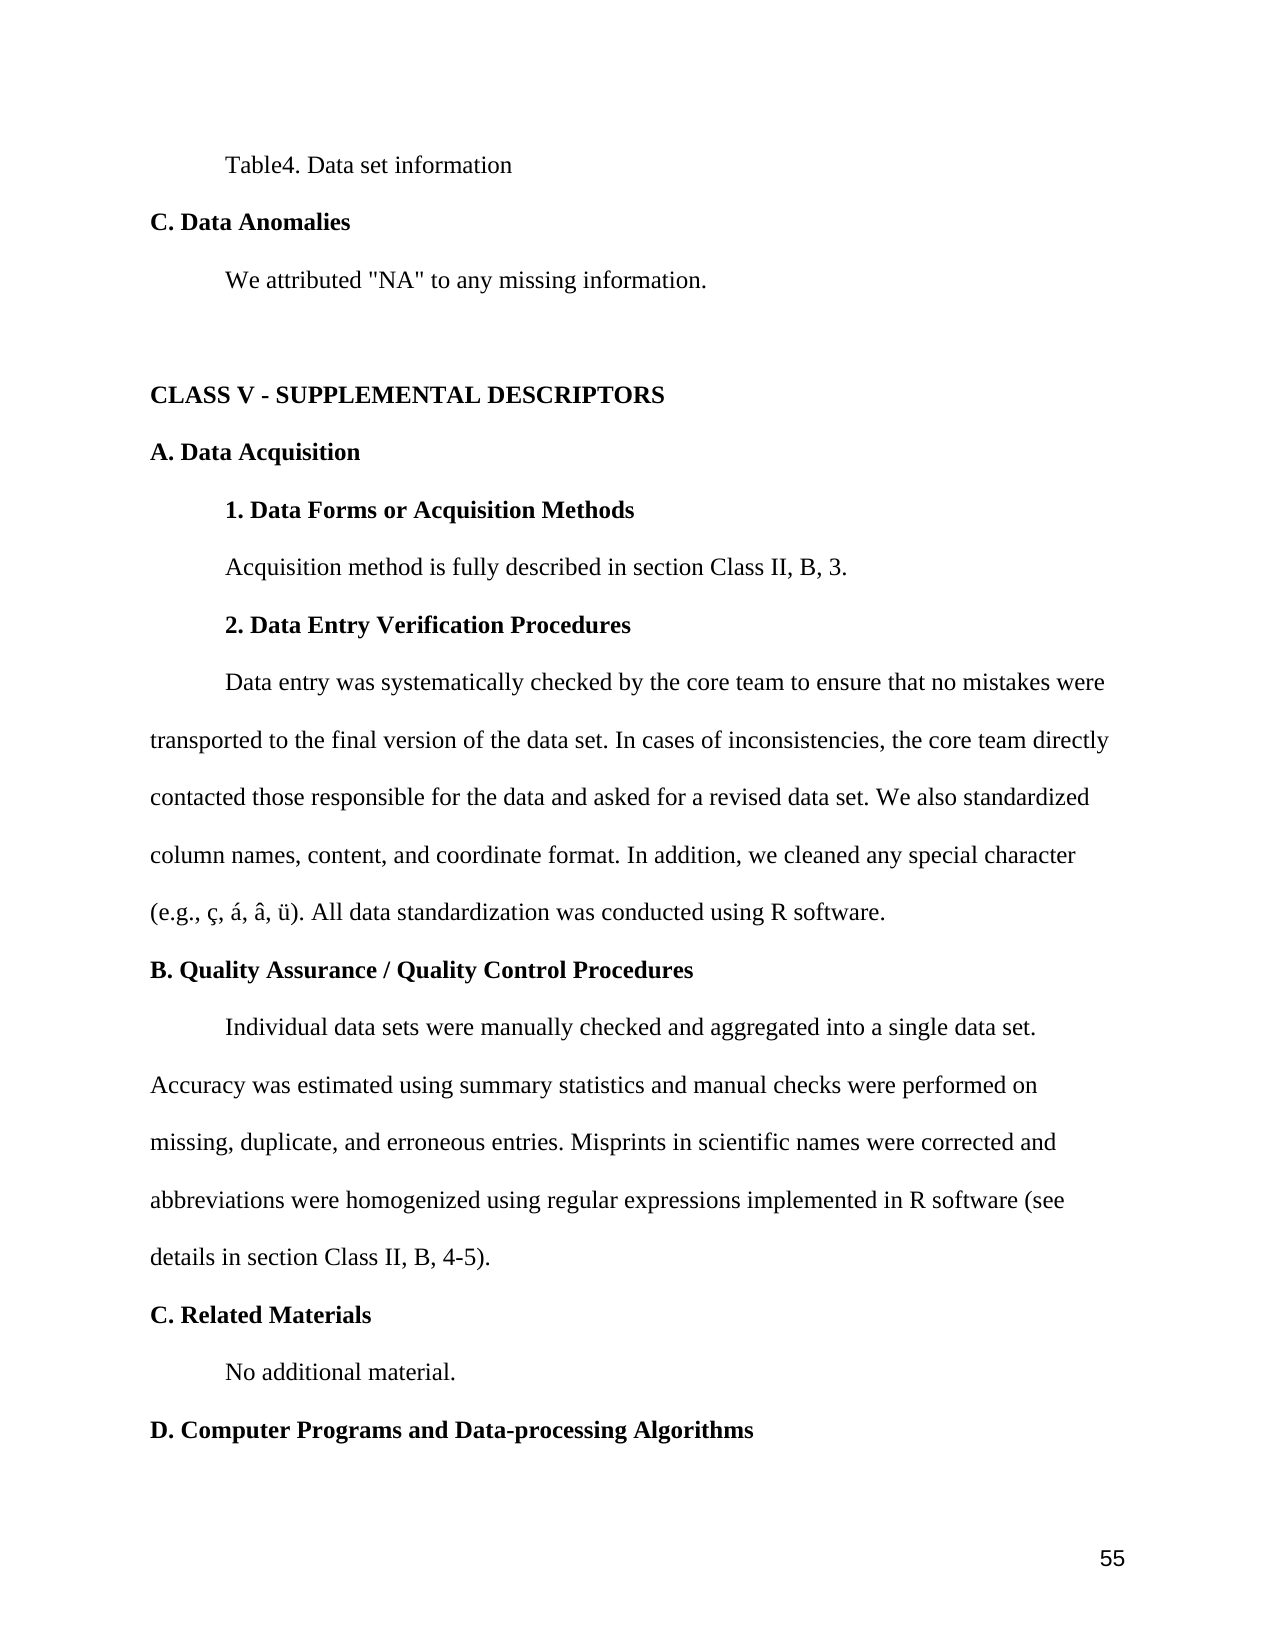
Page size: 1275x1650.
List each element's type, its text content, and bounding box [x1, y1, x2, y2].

text Table4. Data set information [150, 150, 1125, 179]
text B. Quality Assurance / Quality Control Procedures [150, 955, 1125, 984]
text C. Data Anomalies [150, 207, 1125, 236]
text 2. Data Entry Verification Procedures [150, 610, 1125, 639]
text D. Computer Programs and Data-processing Algorithms [150, 1415, 1125, 1444]
text Individual data sets were manually checked and aggregated into a single data set. Accuracy was estimated using summary statistics and manual checks were performed on missing, duplicate, and erroneous entries. Misprints in scientific names were corrected and abbreviations were homogenized using regular expressions implemented in R software (see details in section Class II, B, 4-5). [150, 1012, 1125, 1271]
text 1. Data Forms or Acquisition Methods [150, 495, 1125, 524]
text Data entry was systematically checked by the core team to ensure that no mistakes were transported to the final version of the data set. In cases of inconsistencies, the core team directly contacted those responsible for the data and asked for a revised data set. We also standardized column names, content, and coordinate format. In addition, we cleaned any special character (e.g., ç, á, â, ü). All data standardization was conducted using R software. [150, 667, 1125, 926]
text Acquisition method is fully described in section Class II, B, 3. [150, 552, 1125, 581]
text No additional material. [150, 1357, 1125, 1386]
text C. Related Materials [150, 1300, 1125, 1329]
text A. Data Acquisition [150, 437, 1125, 466]
text We attributed "NA" to any missing information. [150, 265, 1125, 294]
text CLASS V - SUPPLEMENTAL DESCRIPTORS [150, 380, 1125, 409]
